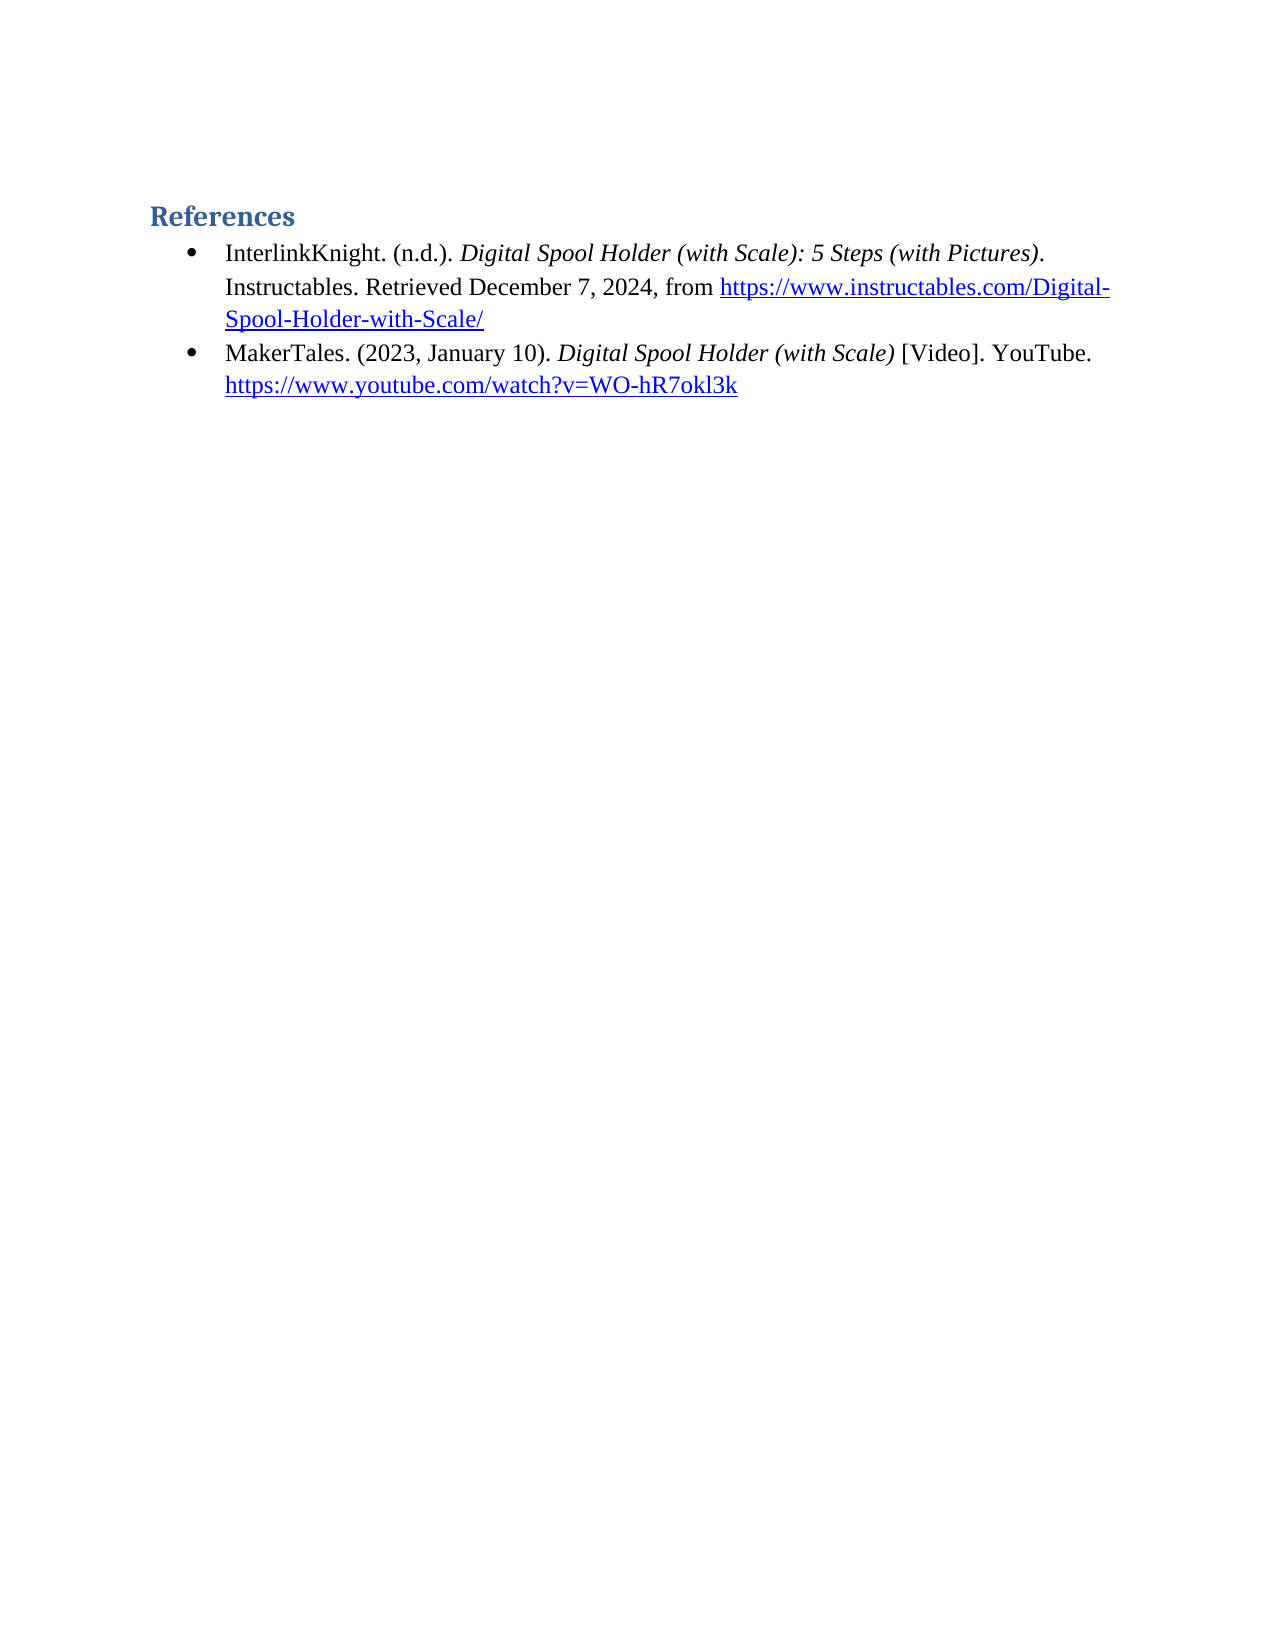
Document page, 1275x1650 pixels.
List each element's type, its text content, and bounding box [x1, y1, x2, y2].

list MakerTales. (2023, January 10). Digital Spool Holder (with Scale) [Video]. YouTube. https://www.youtube.com/watch?v=WO-hR7okl3k [187, 338, 1125, 399]
list InterlinkKnight. (n.d.). Digital Spool Holder (with Scale): 5 Steps (with Pictures). Instructables. Retrieved December 7, 2024, from https://www.instructables.com/Digital-Spool-Holder-with-Scale/ [187, 238, 1125, 333]
subtitle References [150, 200, 1125, 233]
